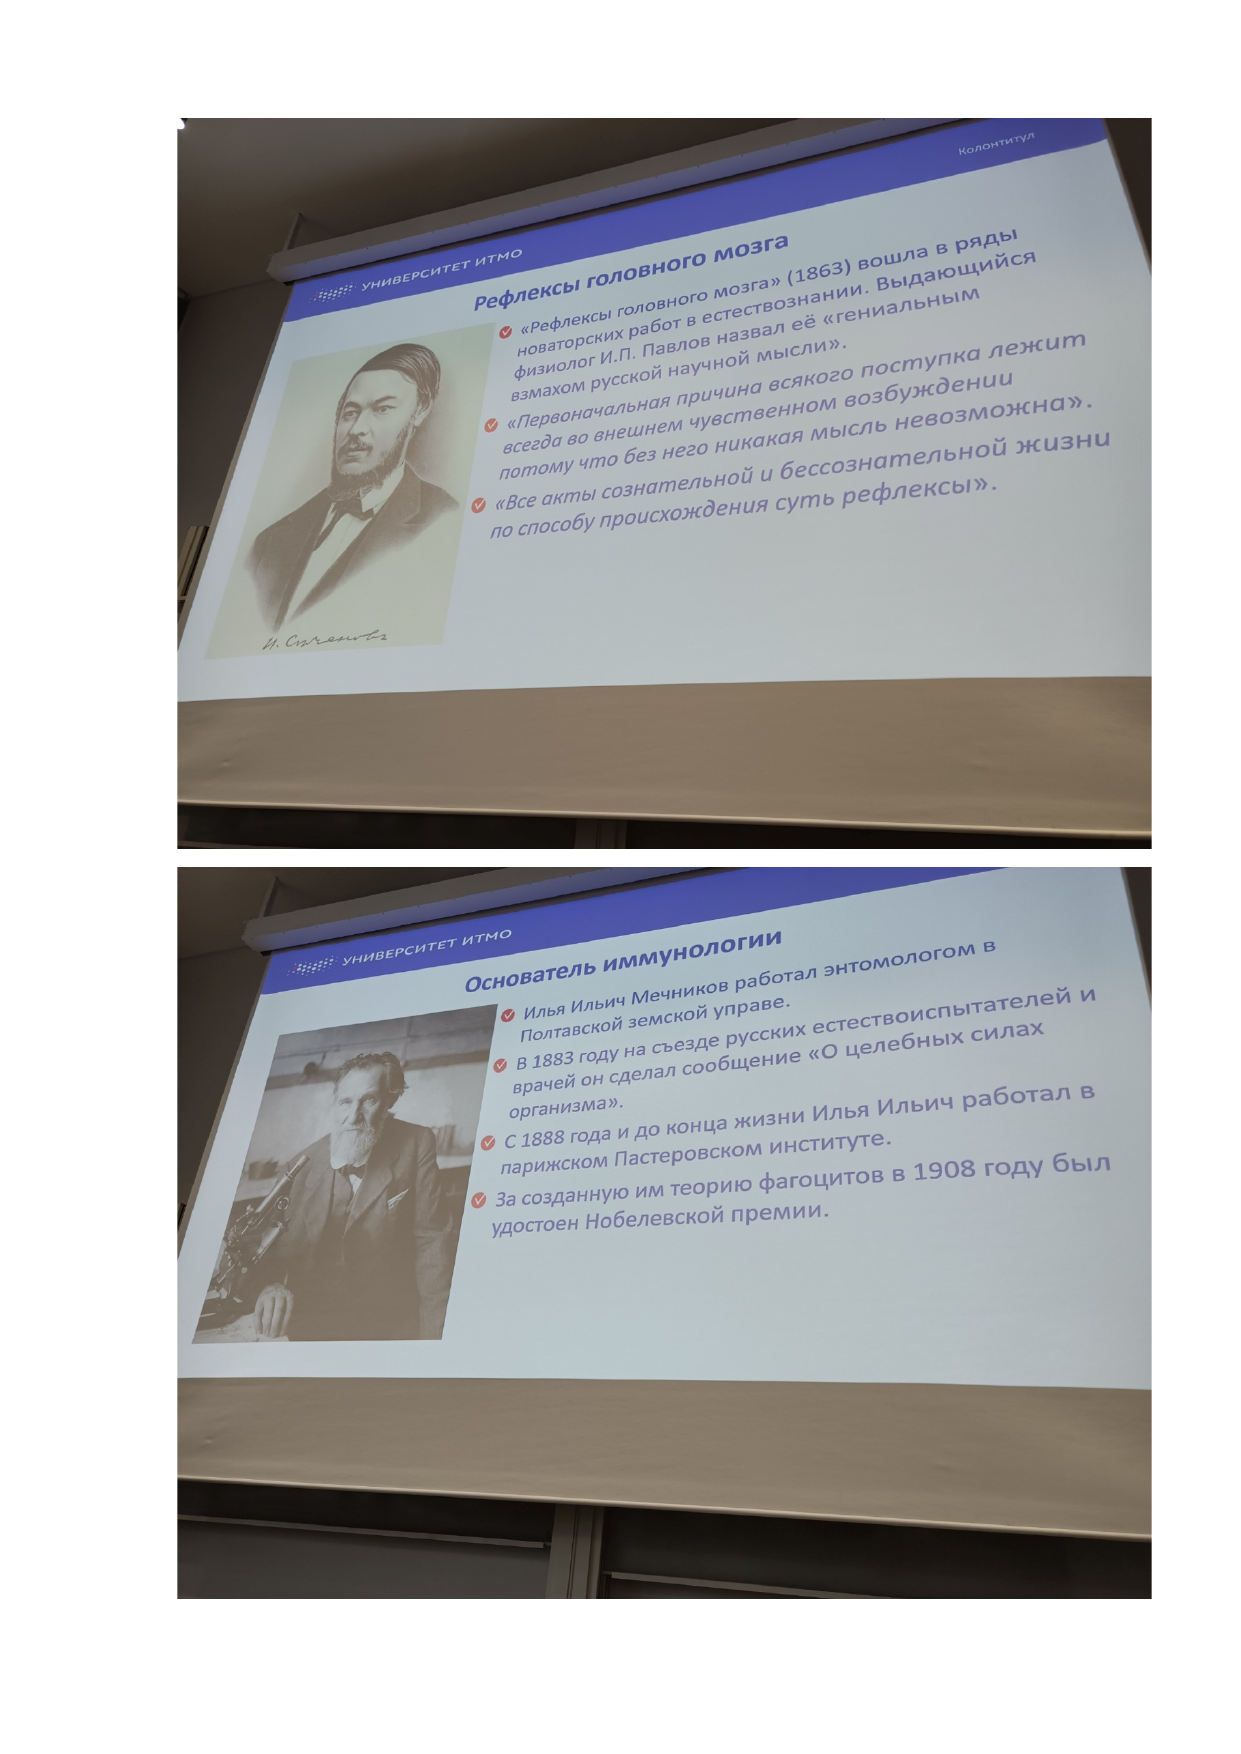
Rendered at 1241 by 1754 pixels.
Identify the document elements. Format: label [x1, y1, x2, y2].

picture [177, 118, 1152, 849]
picture [177, 867, 1152, 1599]
